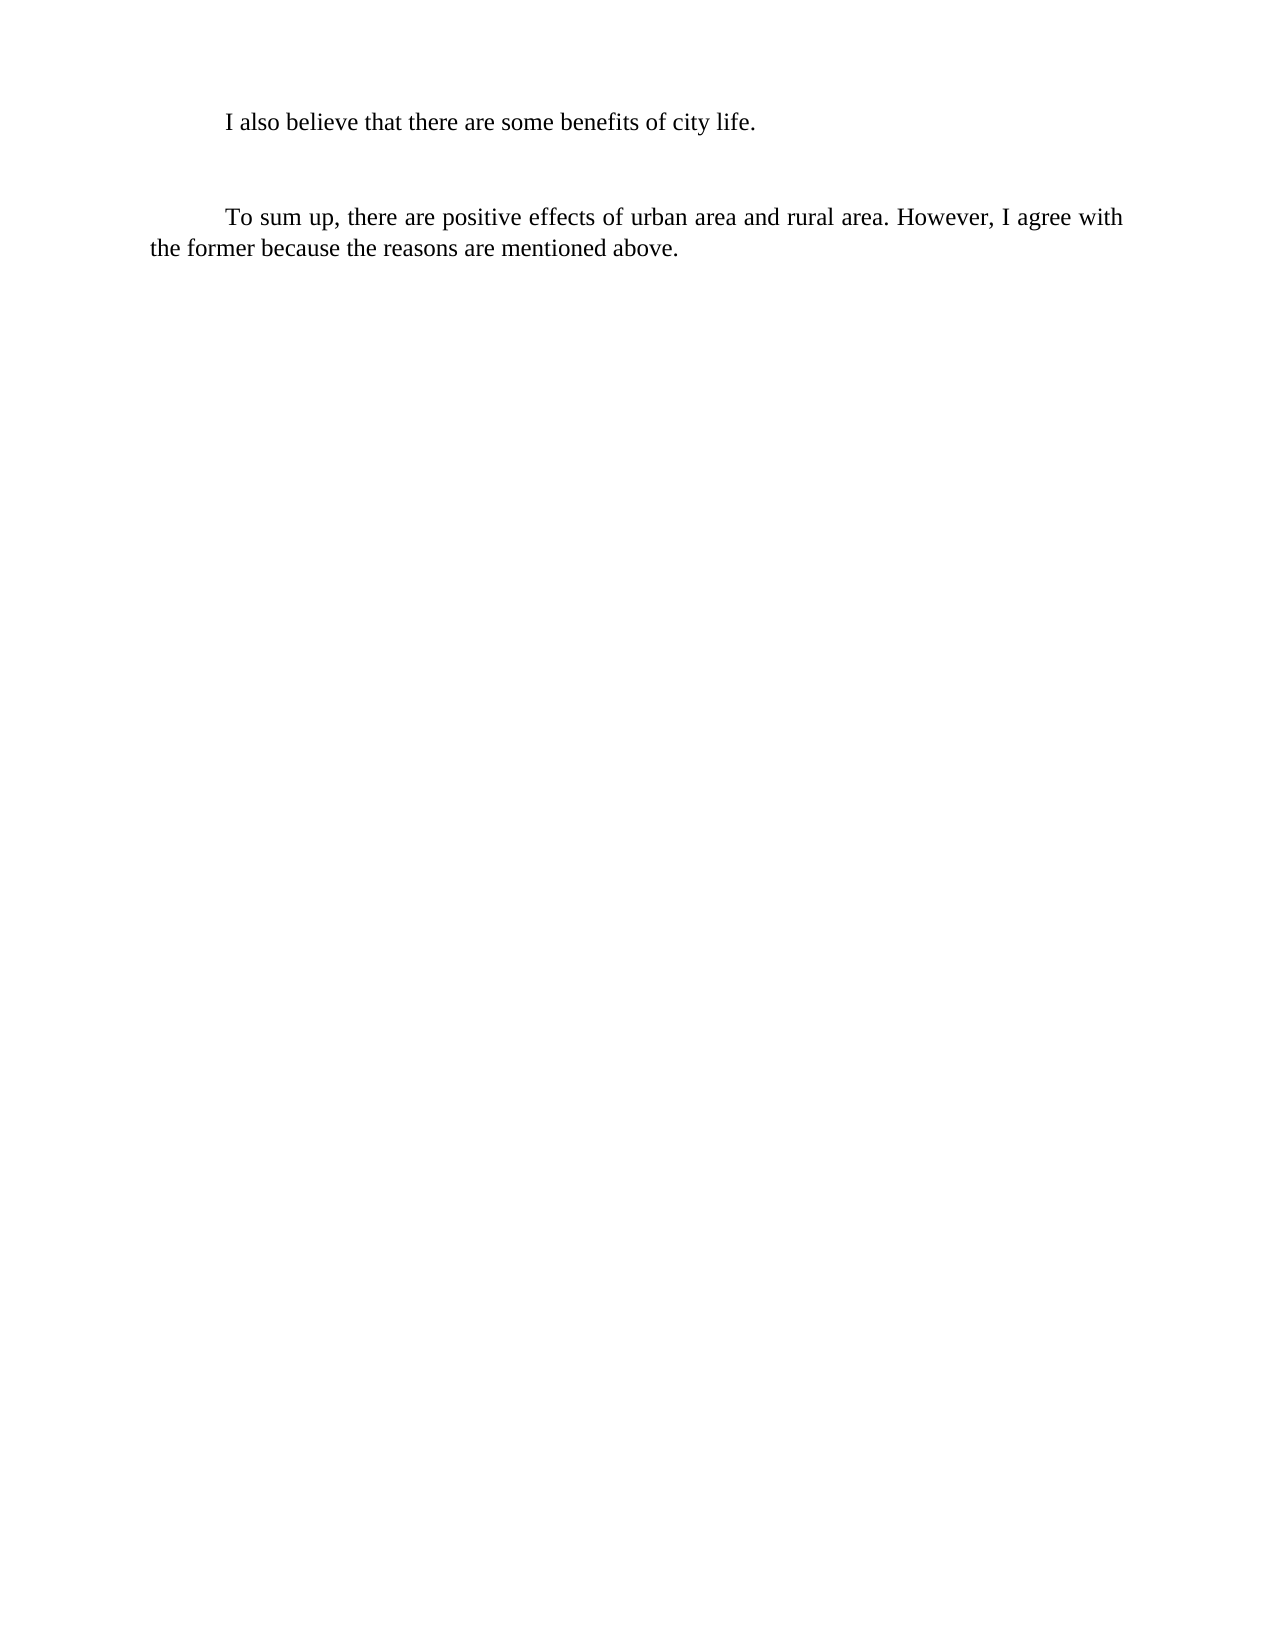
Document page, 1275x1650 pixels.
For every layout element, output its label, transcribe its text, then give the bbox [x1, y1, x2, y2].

text I also believe that there are some benefits of city life. [150, 107, 1125, 136]
text To sum up, there are positive effects of urban area and rural area. However, I agree with the former because the reasons are mentioned above. [150, 202, 1125, 262]
